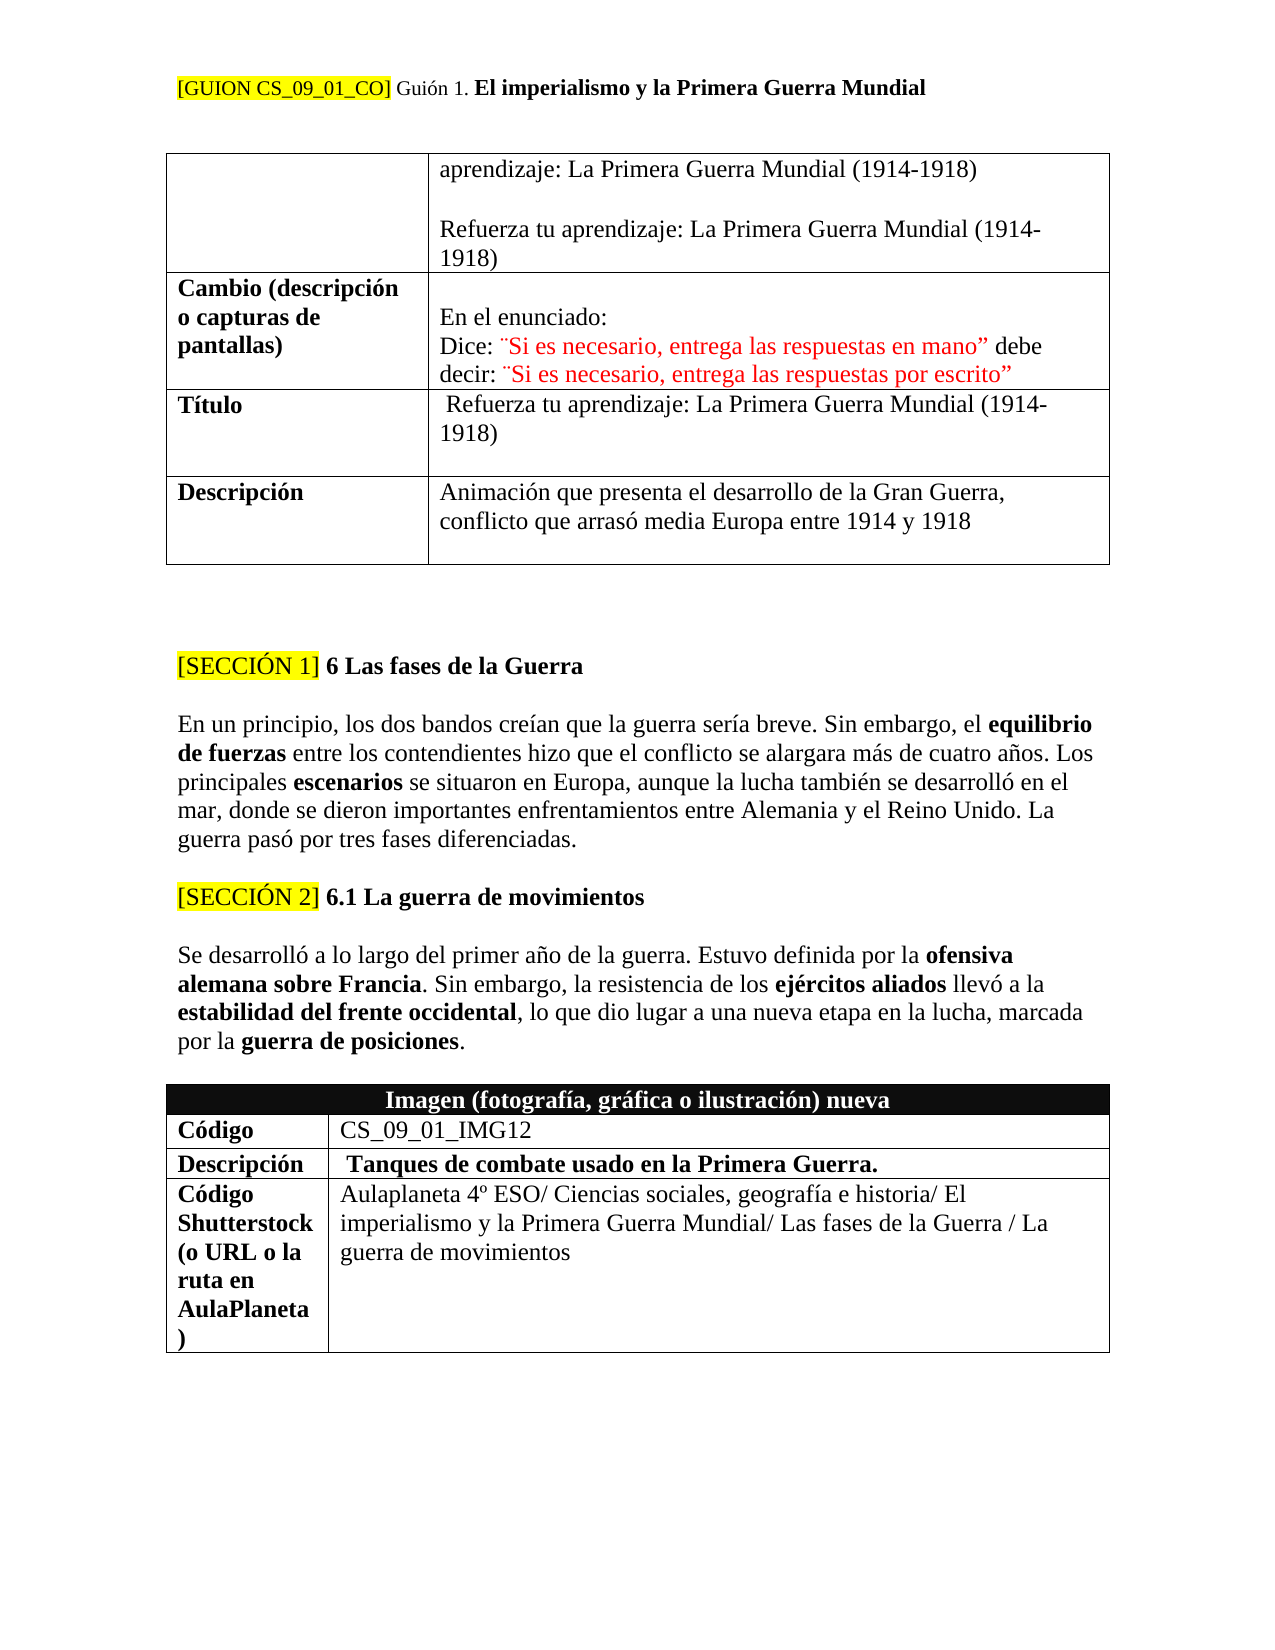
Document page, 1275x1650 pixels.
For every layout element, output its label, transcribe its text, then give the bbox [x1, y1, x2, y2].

table_header Imagen (fotografía, gráfica o ilustración) nueva [167, 1085, 1109, 1114]
table_cell CS_09_01_IMG12 [329, 1115, 1109, 1148]
text [SECCIÓN 1] 6 Las fases de la Guerra [319, 651, 1098, 680]
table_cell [429, 154, 1109, 272]
table_cell Título [167, 390, 428, 476]
table_cell Descripción [167, 1149, 328, 1178]
text En un principio, los dos bandos creían que la guerra sería breve. Sin embargo, el equilibrio de fuerzas entre los contendientes hizo que el conflicto se alargara más de cuatro años. Los principales escenarios se situaron en Europa, aunque la lucha también se desarrolló en el mar, donde se dieron importantes enfrentamientos entre Alemania y el Reino Unido. La guerra pasó por tres fases diferenciadas. [177, 709, 1098, 853]
table_cell Refuerza tu aprendizaje: La Primera Guerra Mundial (1914-1918) [429, 390, 1109, 476]
table_cell En el enunciado: Dice: ¨Si es necesario, entrega las respuestas en mano” debe decir: ¨Si es necesario, entrega las respuestas por escrito” [429, 273, 1109, 388]
table_cell Descripción [167, 477, 428, 564]
table_cell Código [167, 1115, 328, 1148]
table_cell Tanques de combate usado en la Primera Guerra. [329, 1149, 1109, 1178]
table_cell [167, 1179, 328, 1352]
text [SECCIÓN 2] 6.1 La guerra de movimientos [319, 882, 1098, 911]
table_cell Cambio (descripción o capturas de pantallas) [167, 273, 428, 388]
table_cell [167, 154, 428, 272]
text Se desarrolló a lo largo del primer año de la guerra. Estuvo definida por la ofensiva alemana sobre Francia. Sin embargo, la resistencia de los ejércitos aliados llevó a la estabilidad del frente occidental, lo que dio lugar a una nueva etapa en la lucha, marcada por la guerra de posiciones. [177, 940, 1098, 1055]
table_cell Animación que presenta el desarrollo de la Gran Guerra, conflicto que arrasó media Europa entre 1914 y 1918 [429, 477, 1109, 564]
